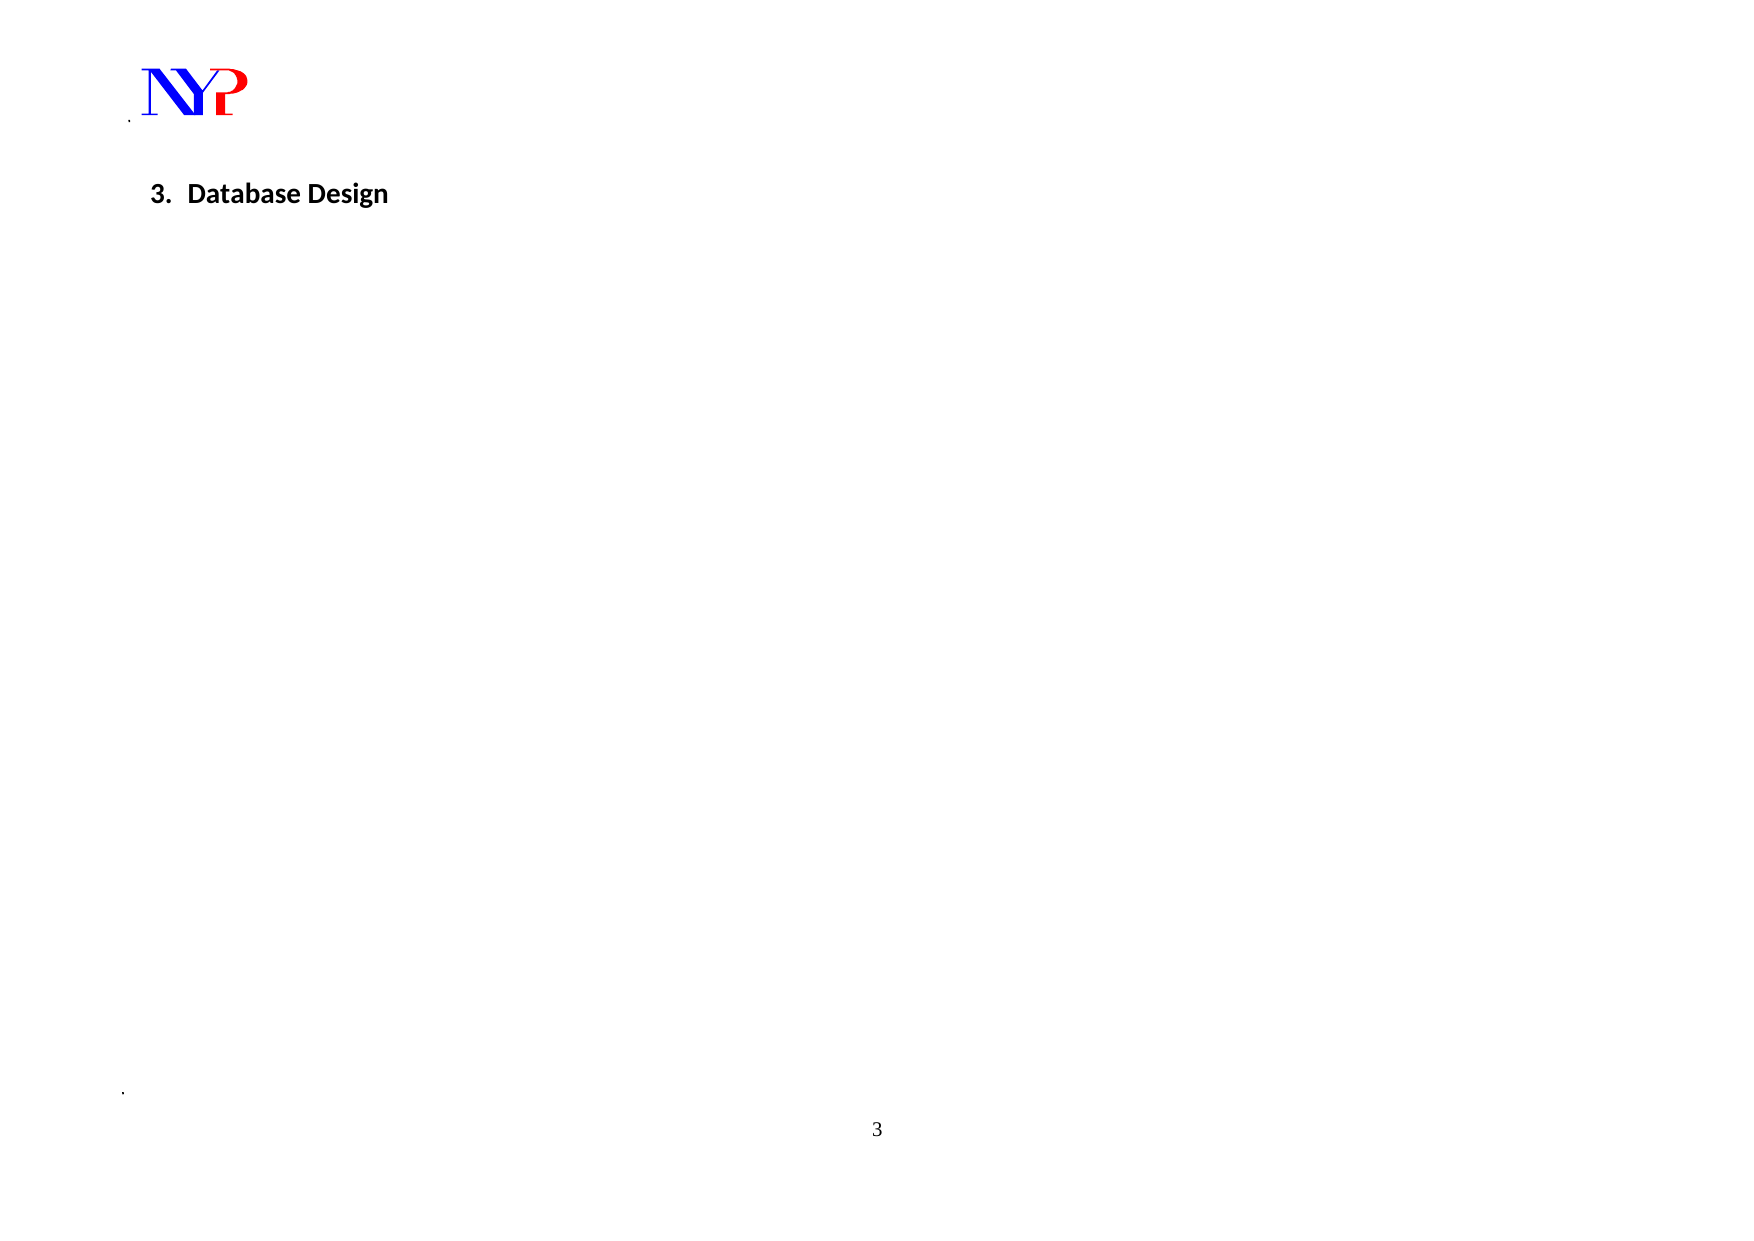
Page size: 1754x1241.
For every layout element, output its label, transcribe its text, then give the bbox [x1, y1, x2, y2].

subtitle Database Design [150, 175, 1604, 211]
